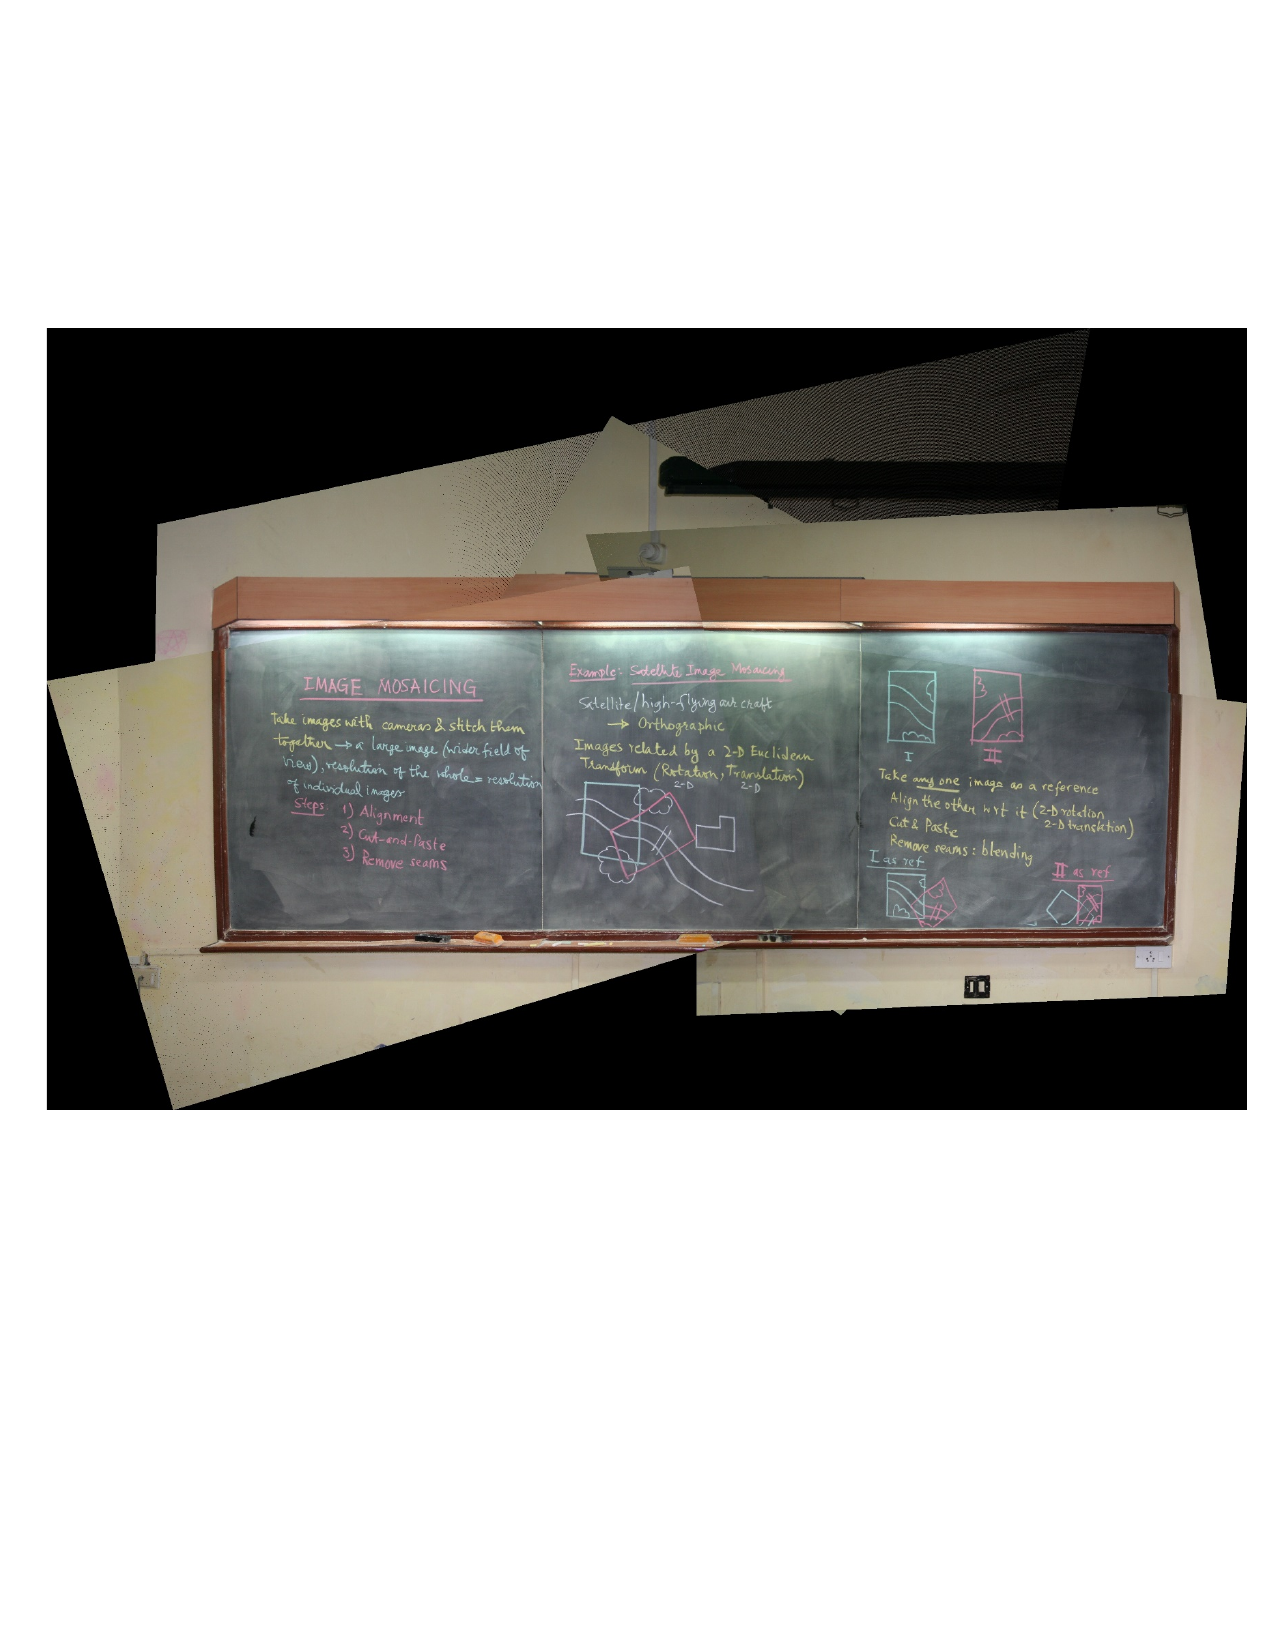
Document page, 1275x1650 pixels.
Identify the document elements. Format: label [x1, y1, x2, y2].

picture [46, 328, 1247, 1110]
